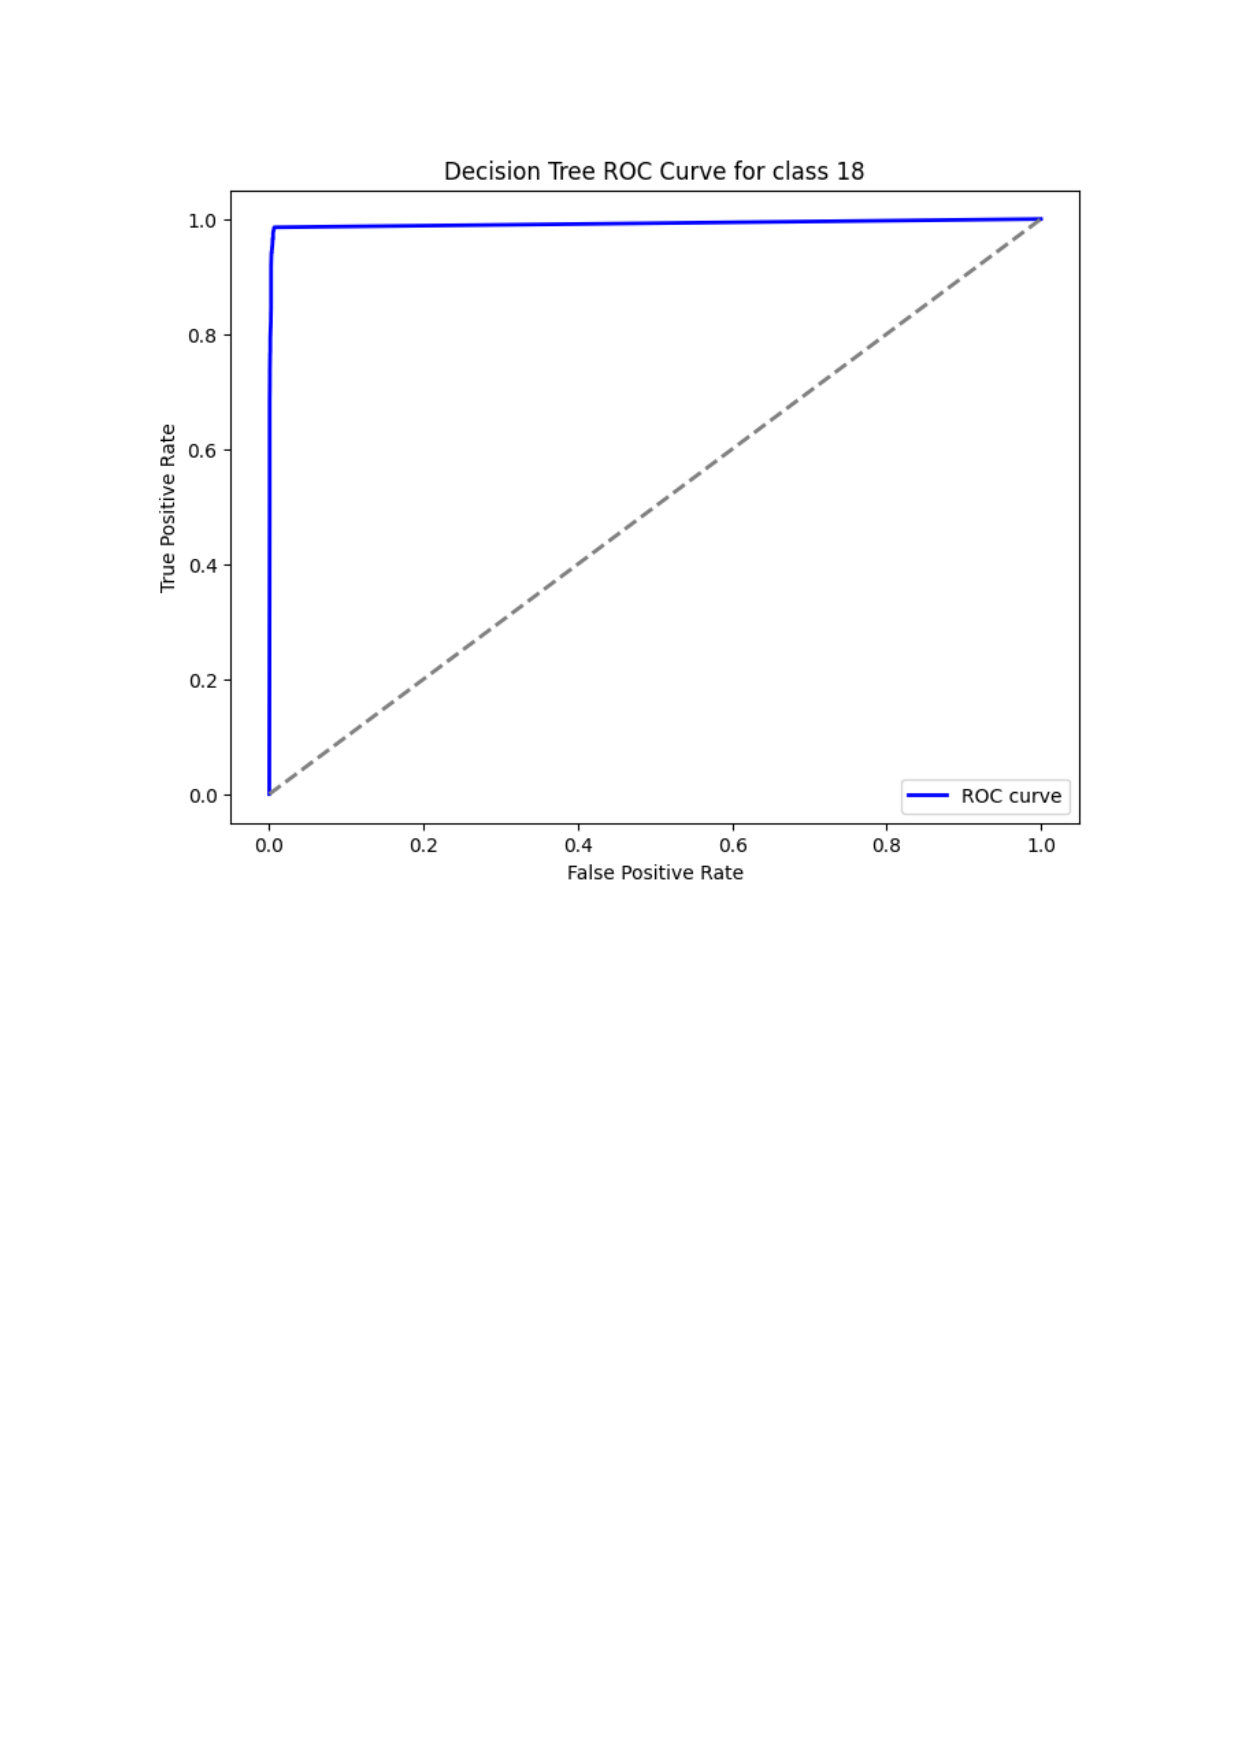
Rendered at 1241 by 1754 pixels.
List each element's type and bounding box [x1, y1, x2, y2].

picture [147, 147, 1093, 896]
